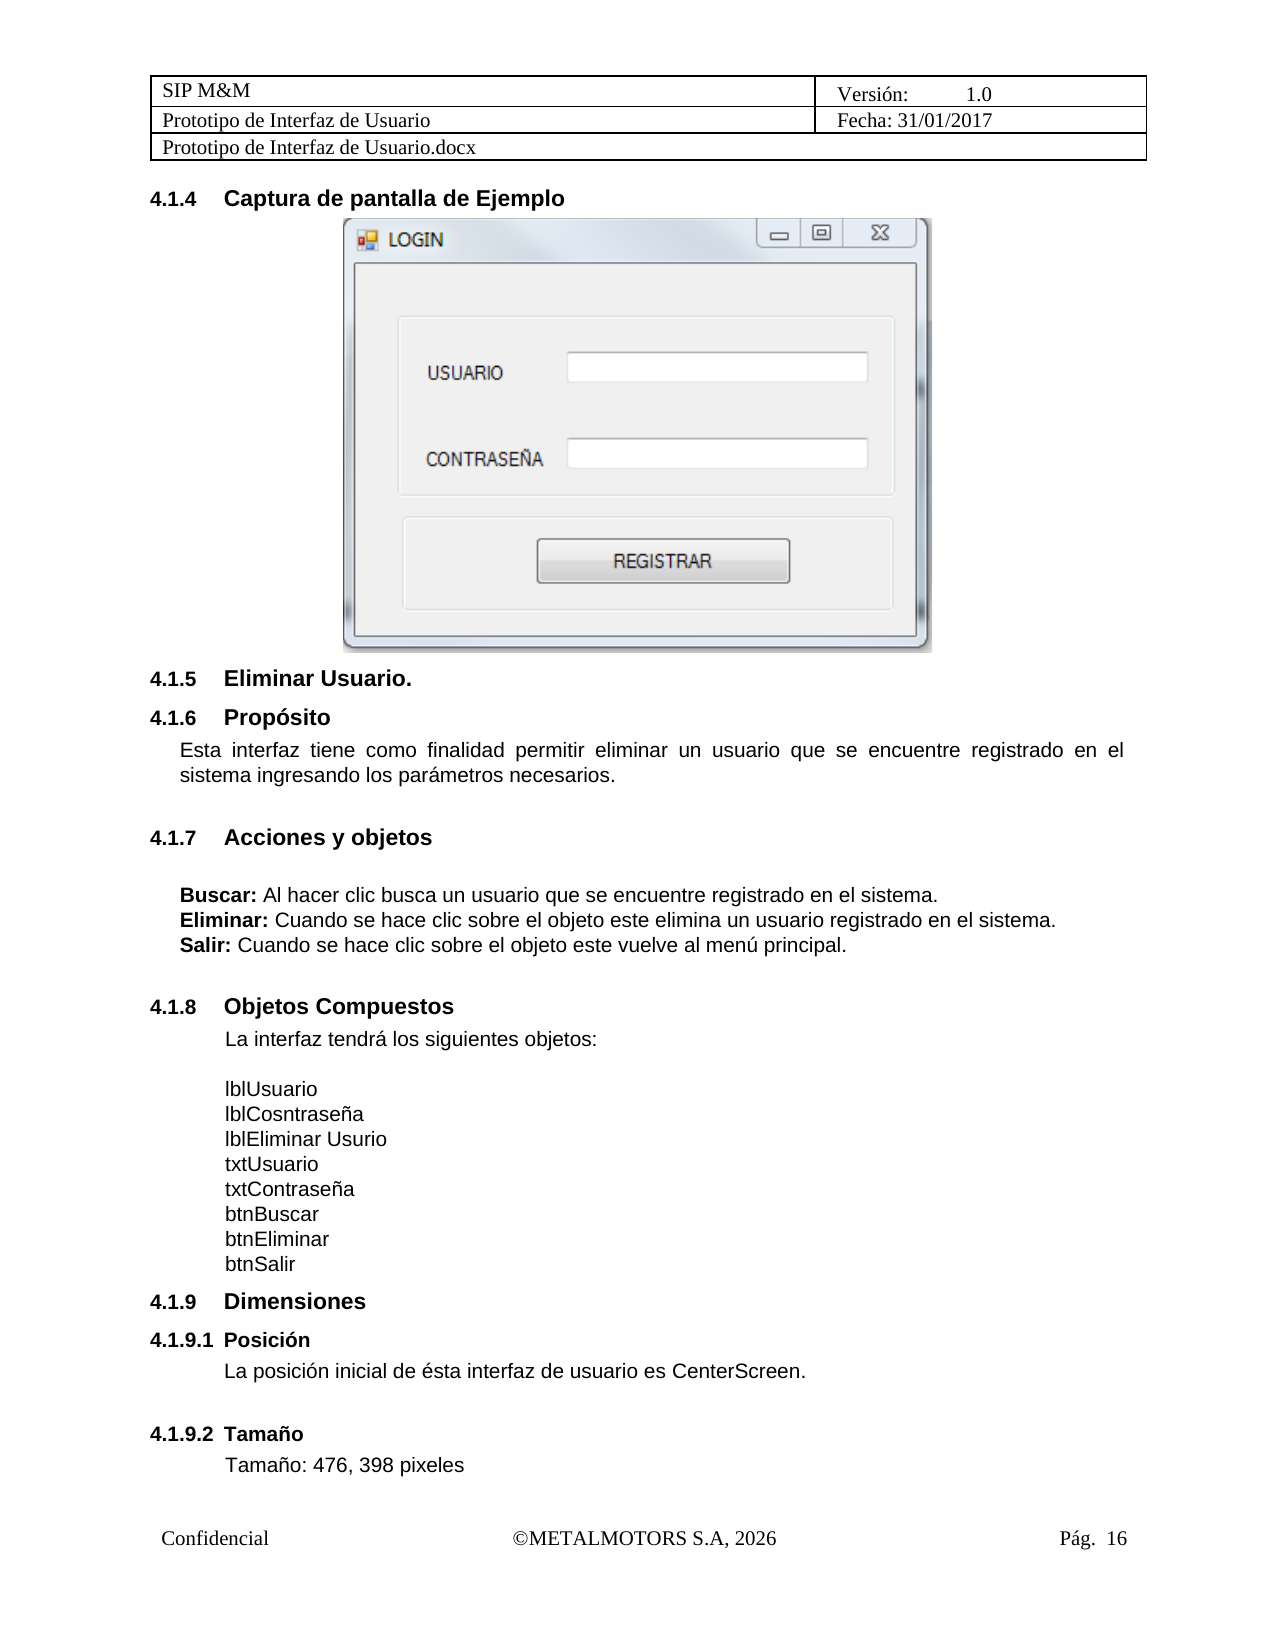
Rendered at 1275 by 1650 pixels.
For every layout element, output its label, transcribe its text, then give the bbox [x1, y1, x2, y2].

subtitle Objetos Compuestos [150, 993, 1125, 1019]
text lblCosntraseña [225, 1101, 1125, 1126]
subtitle Tamaño [150, 1421, 1125, 1446]
picture [343, 218, 933, 653]
text btnEliminar [225, 1226, 1125, 1251]
text La posición inicial de ésta interfaz de usuario es CenterScreen. [150, 1358, 1125, 1383]
text Buscar: Al hacer clic busca un usuario que se encuentre registrado en el sistema. [150, 881, 1125, 906]
subtitle Propósito [150, 704, 1125, 730]
text Salir: Cuando se hace clic sobre el objeto este vuelve al menú principal. [150, 931, 1125, 956]
text btnBuscar [225, 1201, 1125, 1226]
subtitle Posición [150, 1327, 1125, 1352]
subtitle Acciones y objetos [150, 824, 1125, 850]
text Tamaño: 476, 398 pixeles [150, 1452, 1125, 1477]
text lblUsuario [225, 1076, 1125, 1101]
text txtContraseña [225, 1176, 1125, 1201]
text La interfaz tendrá los siguientes objetos: [225, 1026, 1125, 1051]
text txtUsuario [225, 1151, 1125, 1176]
text lblEliminar Usurio [225, 1126, 1125, 1151]
text Eliminar: Cuando se hace clic sobre el objeto este elimina un usuario registrado en el sistema. [150, 906, 1125, 931]
subtitle Captura de pantalla de Ejemplo [150, 185, 1125, 212]
text btnSalir [225, 1251, 1125, 1276]
subtitle Dimensiones [150, 1288, 1125, 1314]
text Esta interfaz tiene como finalidad permitir eliminar un usuario que se encuentre registrado en el sistema ingresando los parámetros necesarios. [150, 736, 1125, 786]
subtitle Eliminar Usuario. [150, 665, 1125, 691]
